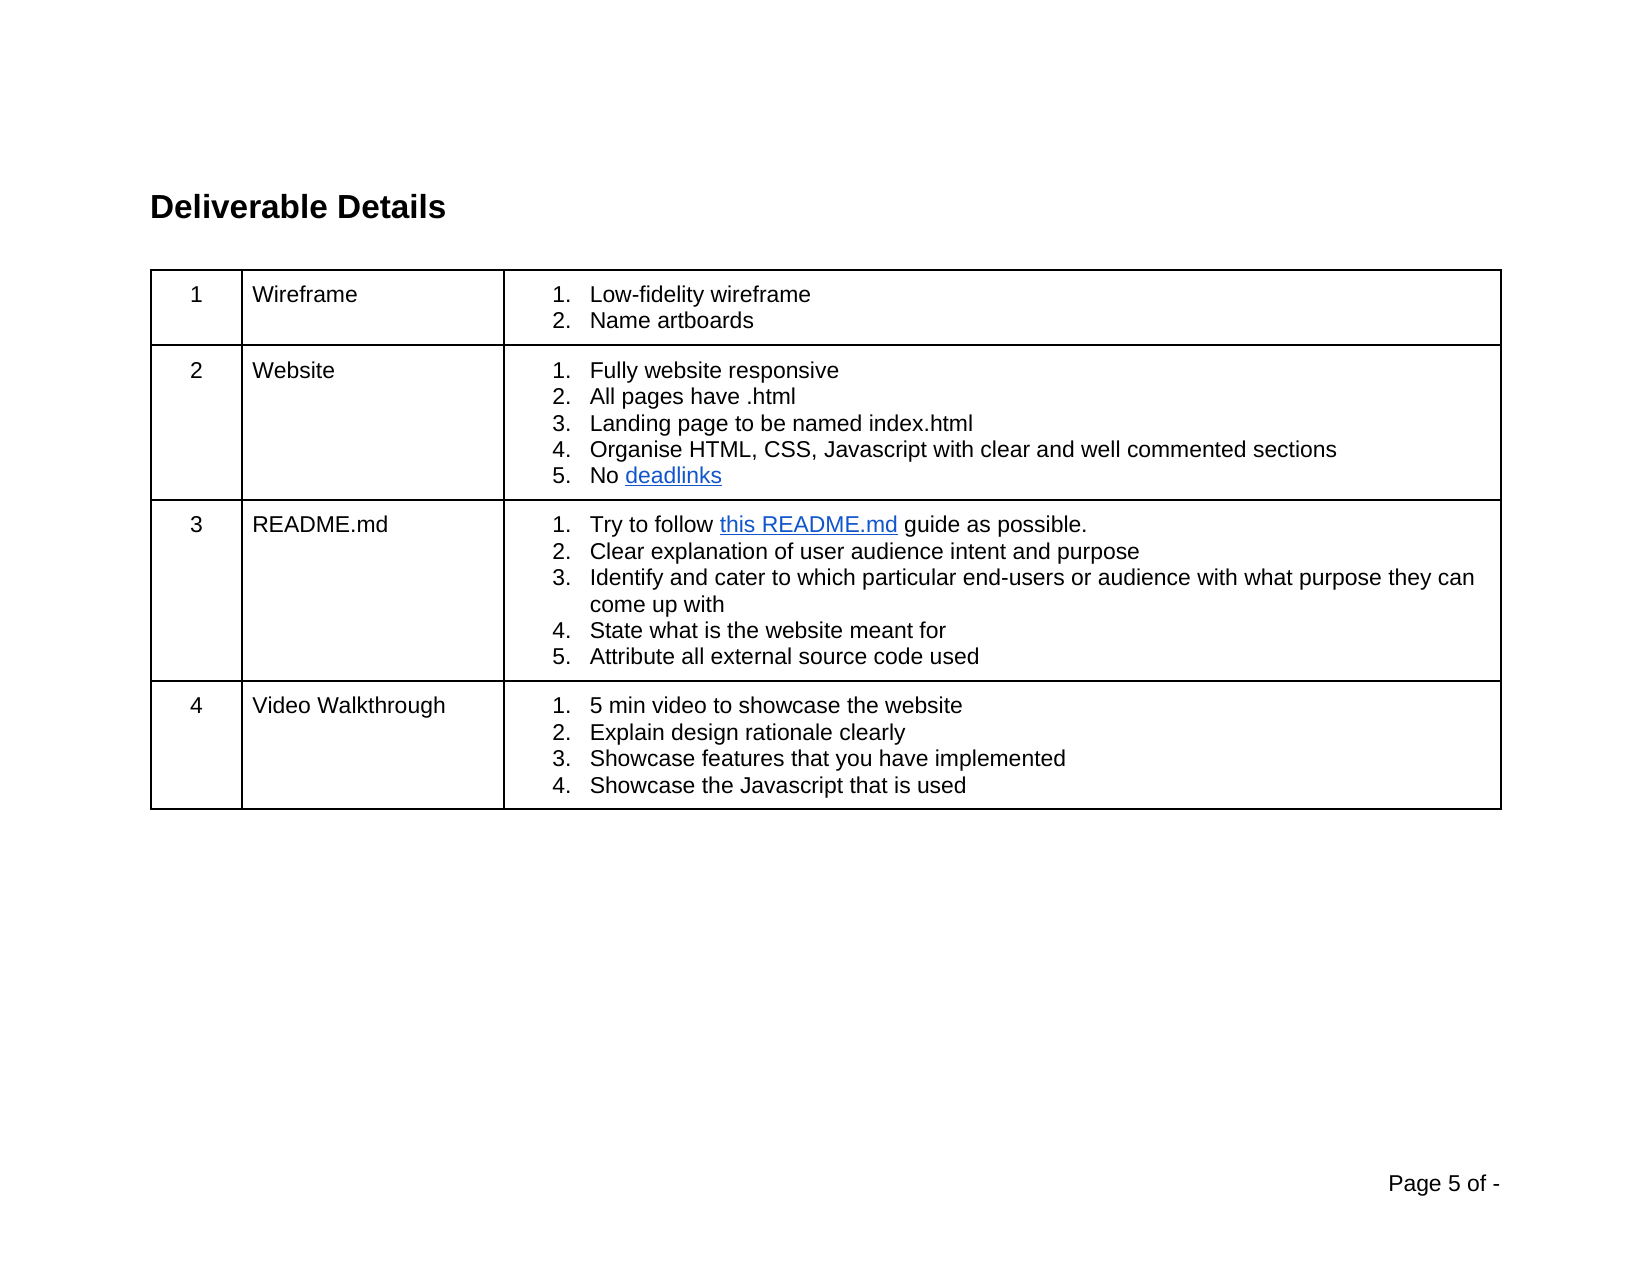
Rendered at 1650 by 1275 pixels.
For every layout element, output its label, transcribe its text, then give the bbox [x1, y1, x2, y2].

table_cell Try to follow this README.md guide as possible. Clear explanation of user audience intent and purpose Identify and cater to which particular end-users or audience with what purpose they can come up with State what is the website meant for Attribute all external source code used [505, 501, 1500, 680]
table_cell 2 [152, 346, 241, 499]
table_cell README.md [243, 501, 503, 680]
table_header 1 [152, 271, 241, 344]
table_cell 4 [152, 682, 241, 808]
subtitle Deliverable Details [150, 187, 1500, 226]
table_cell Video Walkthrough [243, 682, 503, 808]
table_header Wireframe [243, 271, 503, 344]
table_header Low-fidelity wireframe Name artboards [505, 271, 1500, 344]
table_cell 3 [152, 501, 241, 680]
table_cell Website [243, 346, 503, 499]
table_cell 5 min video to showcase the website Explain design rationale clearly Showcase features that you have implemented Showcase the Javascript that is used [505, 682, 1500, 808]
table_cell Fully website responsive All pages have .html Landing page to be named index.html Organise HTML, CSS, Javascript with clear and well commented sections No deadlinks [505, 346, 1500, 499]
